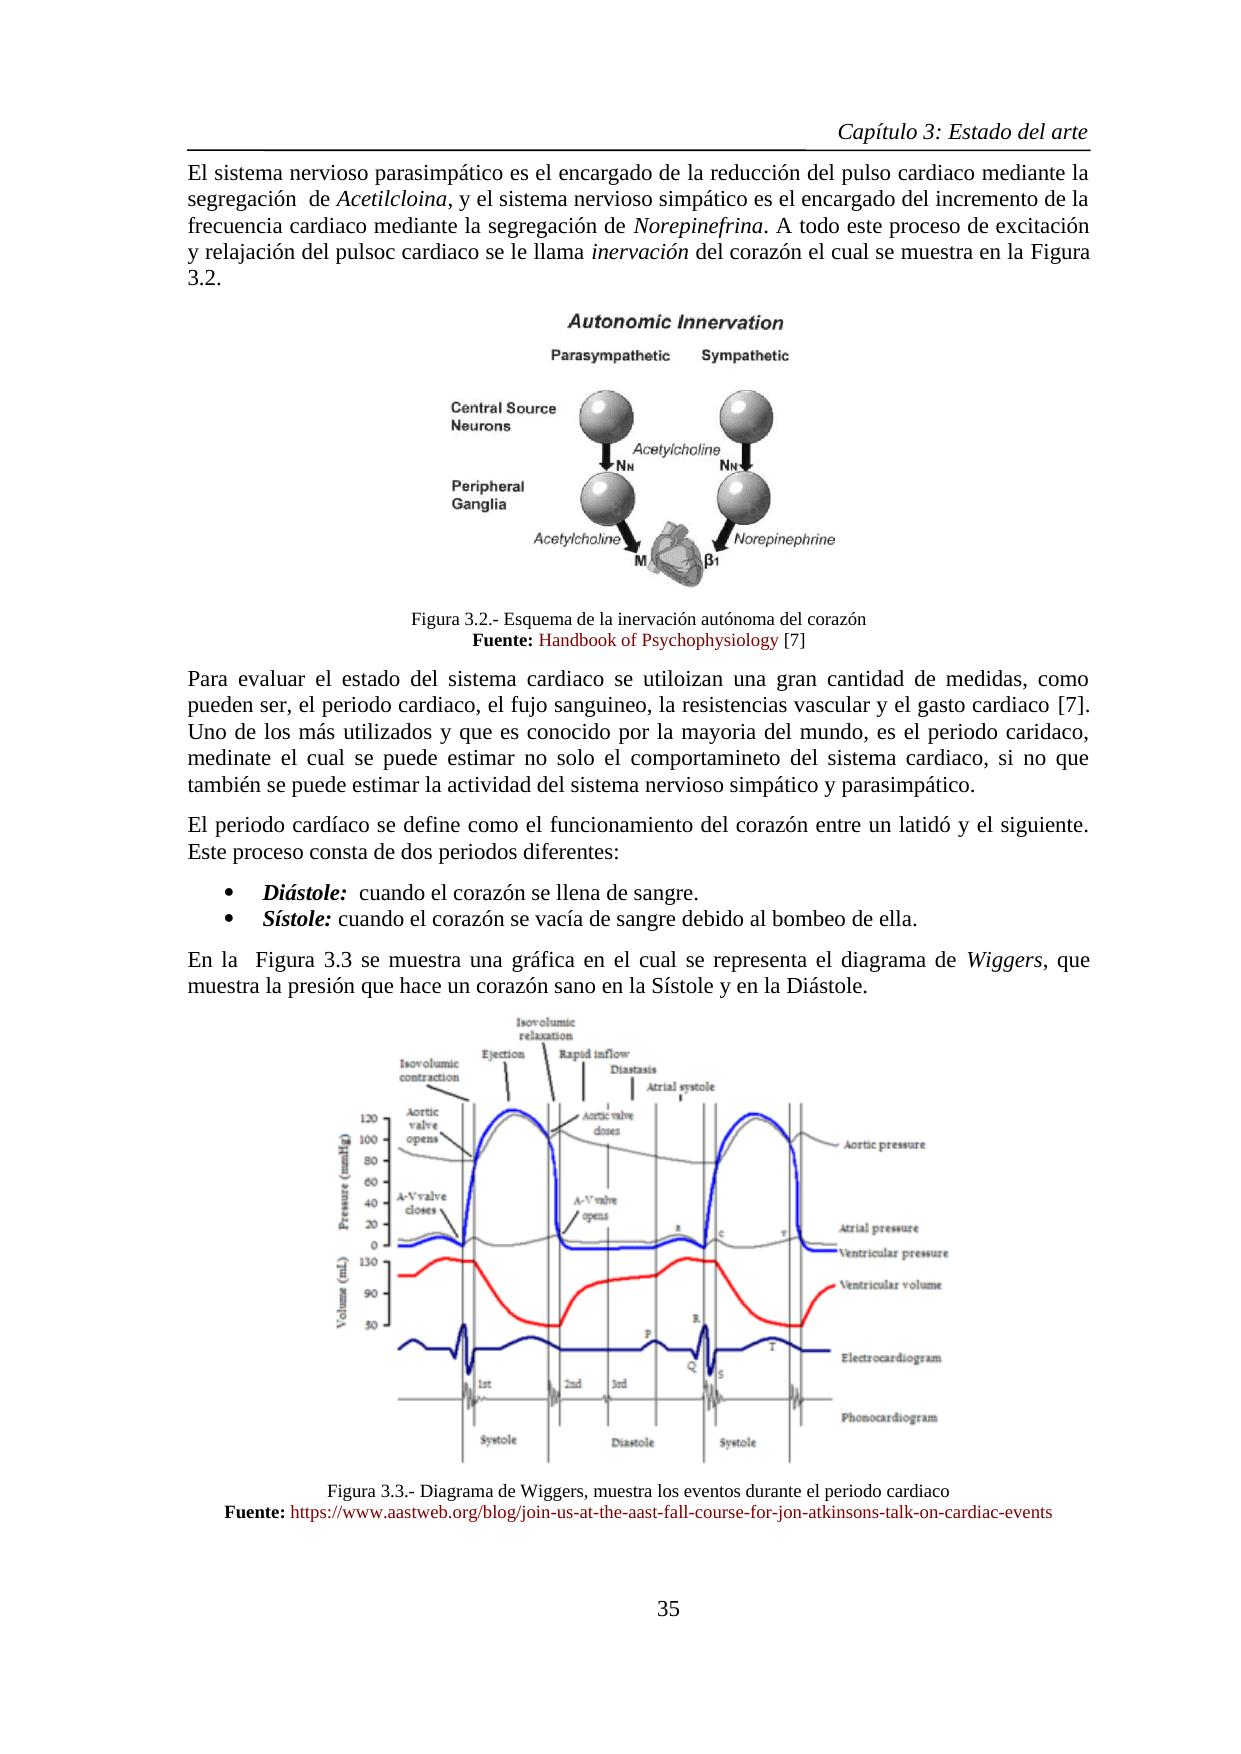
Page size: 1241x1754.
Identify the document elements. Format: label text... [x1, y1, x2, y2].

text El sistema nervioso parasimpático es el encargado de la reducción del pulso cardiaco mediante la segregación de Acetilcloina, y el sistema nervioso simpático es el encargado del incremento de la frecuencia cardiaco mediante la segregación de Norepinefrina. A todo este proceso de excitación y relajación del pulsoc cardiaco se le llama inervación del corazón el cual se muestra en la Figura 3.2. [187, 159, 1090, 291]
text Fuente: Handbook of Psychophysiology [187, 629, 1090, 651]
text El periodo cardíaco se define como el funcionamiento del corazón entre un latidó y el siguiente. Este proceso consta de dos periodos diferentes: [187, 812, 1090, 864]
text Para evaluar el estado del sistema cardiaco se utiloizan una gran cantidad de medidas, como pueden ser, el periodo cardiaco, el fujo sanguineo, la resistencias vascular y el gasto cardiaco . Uno de los más utilizados y que es conocido por la mayoria del mundo, es el periodo caridaco, medinate el cual se puede estimar no solo el comportamineto del sistema cardiaco, si no que también se puede estimar la actividad del sistema nervioso simpático y parasimpático. [187, 665, 1090, 797]
text En la Figura 3.3 se muestra una gráfica en el cual se representa el diagrama de Wiggers, que muestra la presión que hace un corazón sano en la Sístole y en la Diástole. [187, 946, 1090, 999]
picture [433, 305, 845, 593]
text Figura 3.3.- Diagrama de Wiggers, muestra los eventos durante el periodo cardiaco [187, 1479, 1090, 1501]
list Diástole: cuando el corazón se llena de sangre. [225, 879, 1090, 905]
text Fuente: https://www.aastweb.org/blog/join-us-at-the-aast-fall-course-for-jon-atkinsons-talk-on-cardiac-events [187, 1501, 1090, 1523]
list Sístole: cuando el corazón se vacía de sangre debido al bombeo de ella. [225, 905, 1090, 932]
text Figura 3.2.- Esquema de la inervación autónoma del corazón [187, 607, 1090, 629]
picture [326, 1013, 952, 1465]
